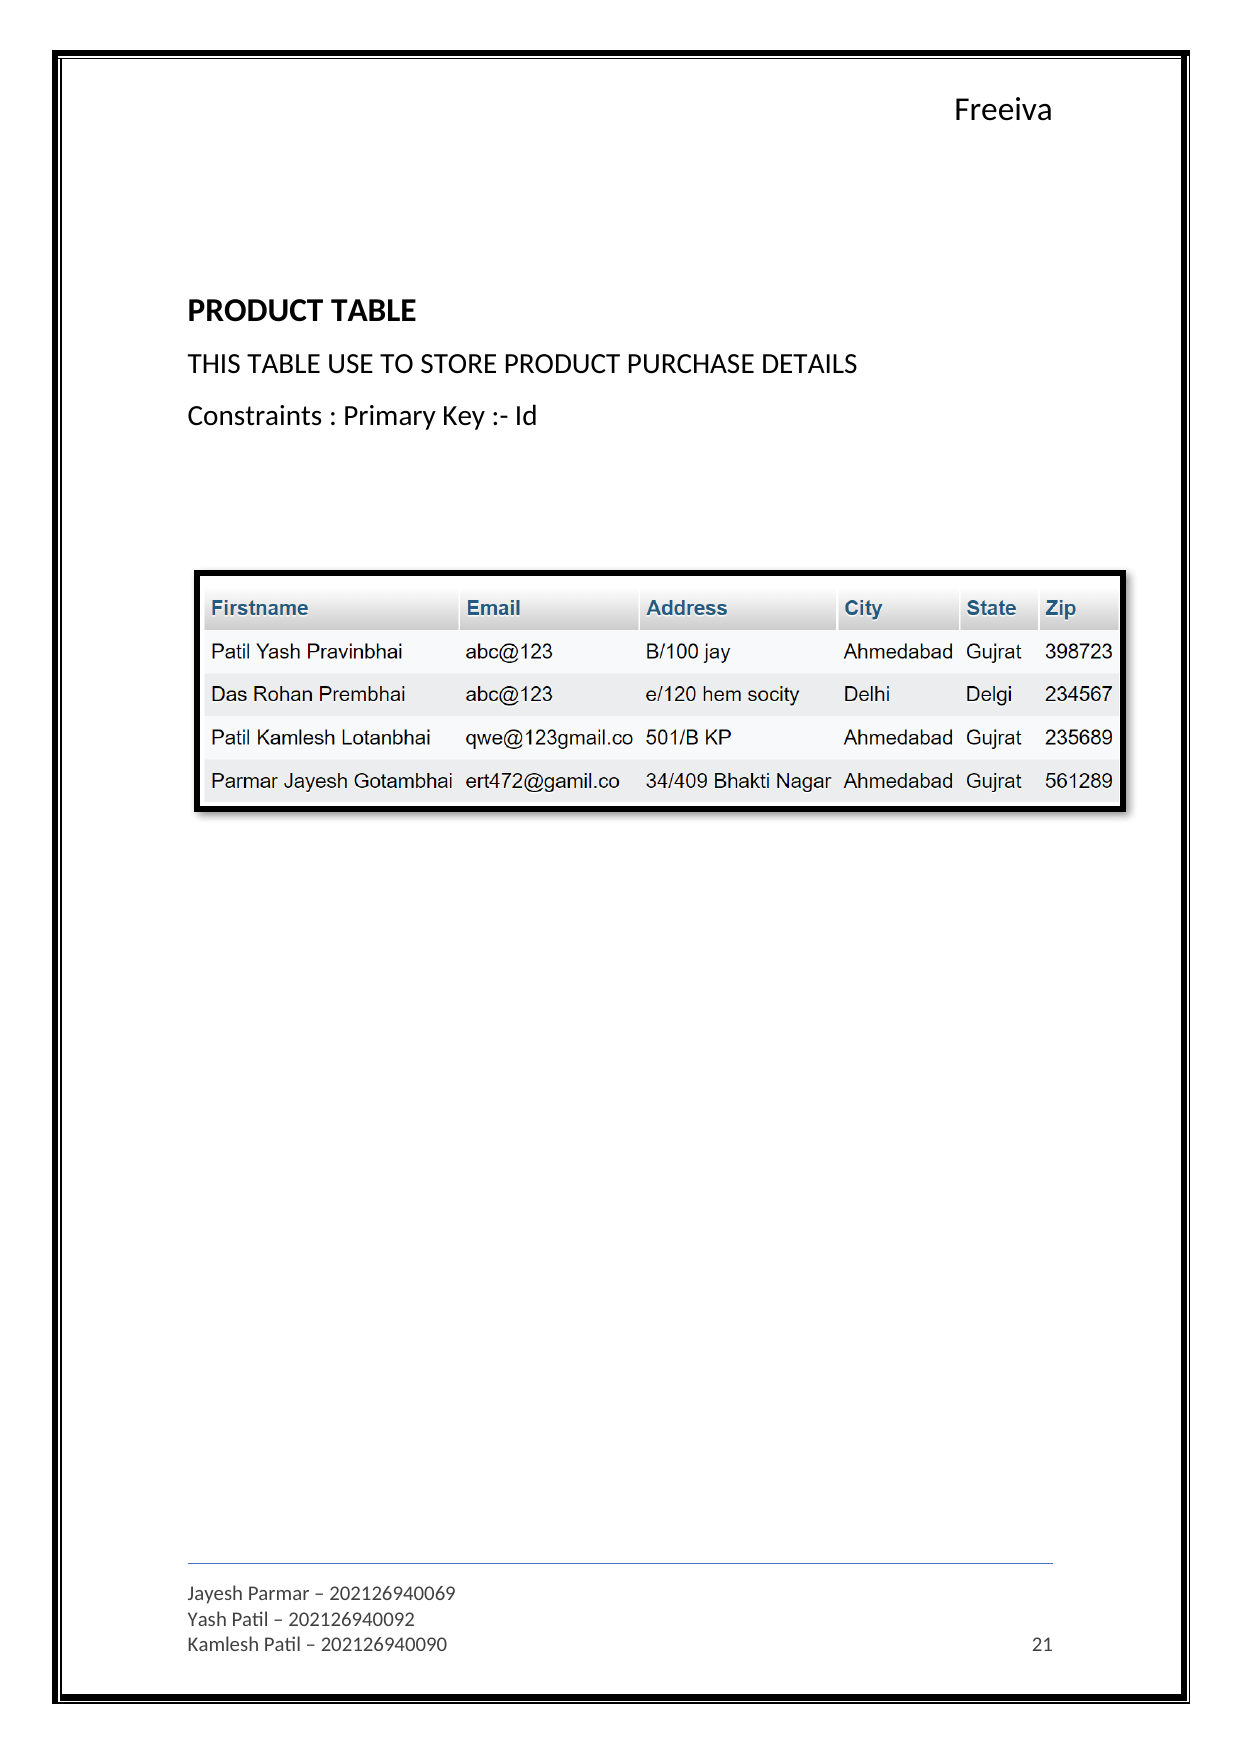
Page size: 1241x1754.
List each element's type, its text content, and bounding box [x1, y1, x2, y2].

picture [200, 576, 1120, 806]
text PRODUCT TABLE [187, 288, 1053, 329]
text Constraints : Primary Key :- Id [187, 397, 1053, 433]
text THIS TABLE USE TO STORE PRODUCT PURCHASE DETAILS [187, 346, 1053, 381]
